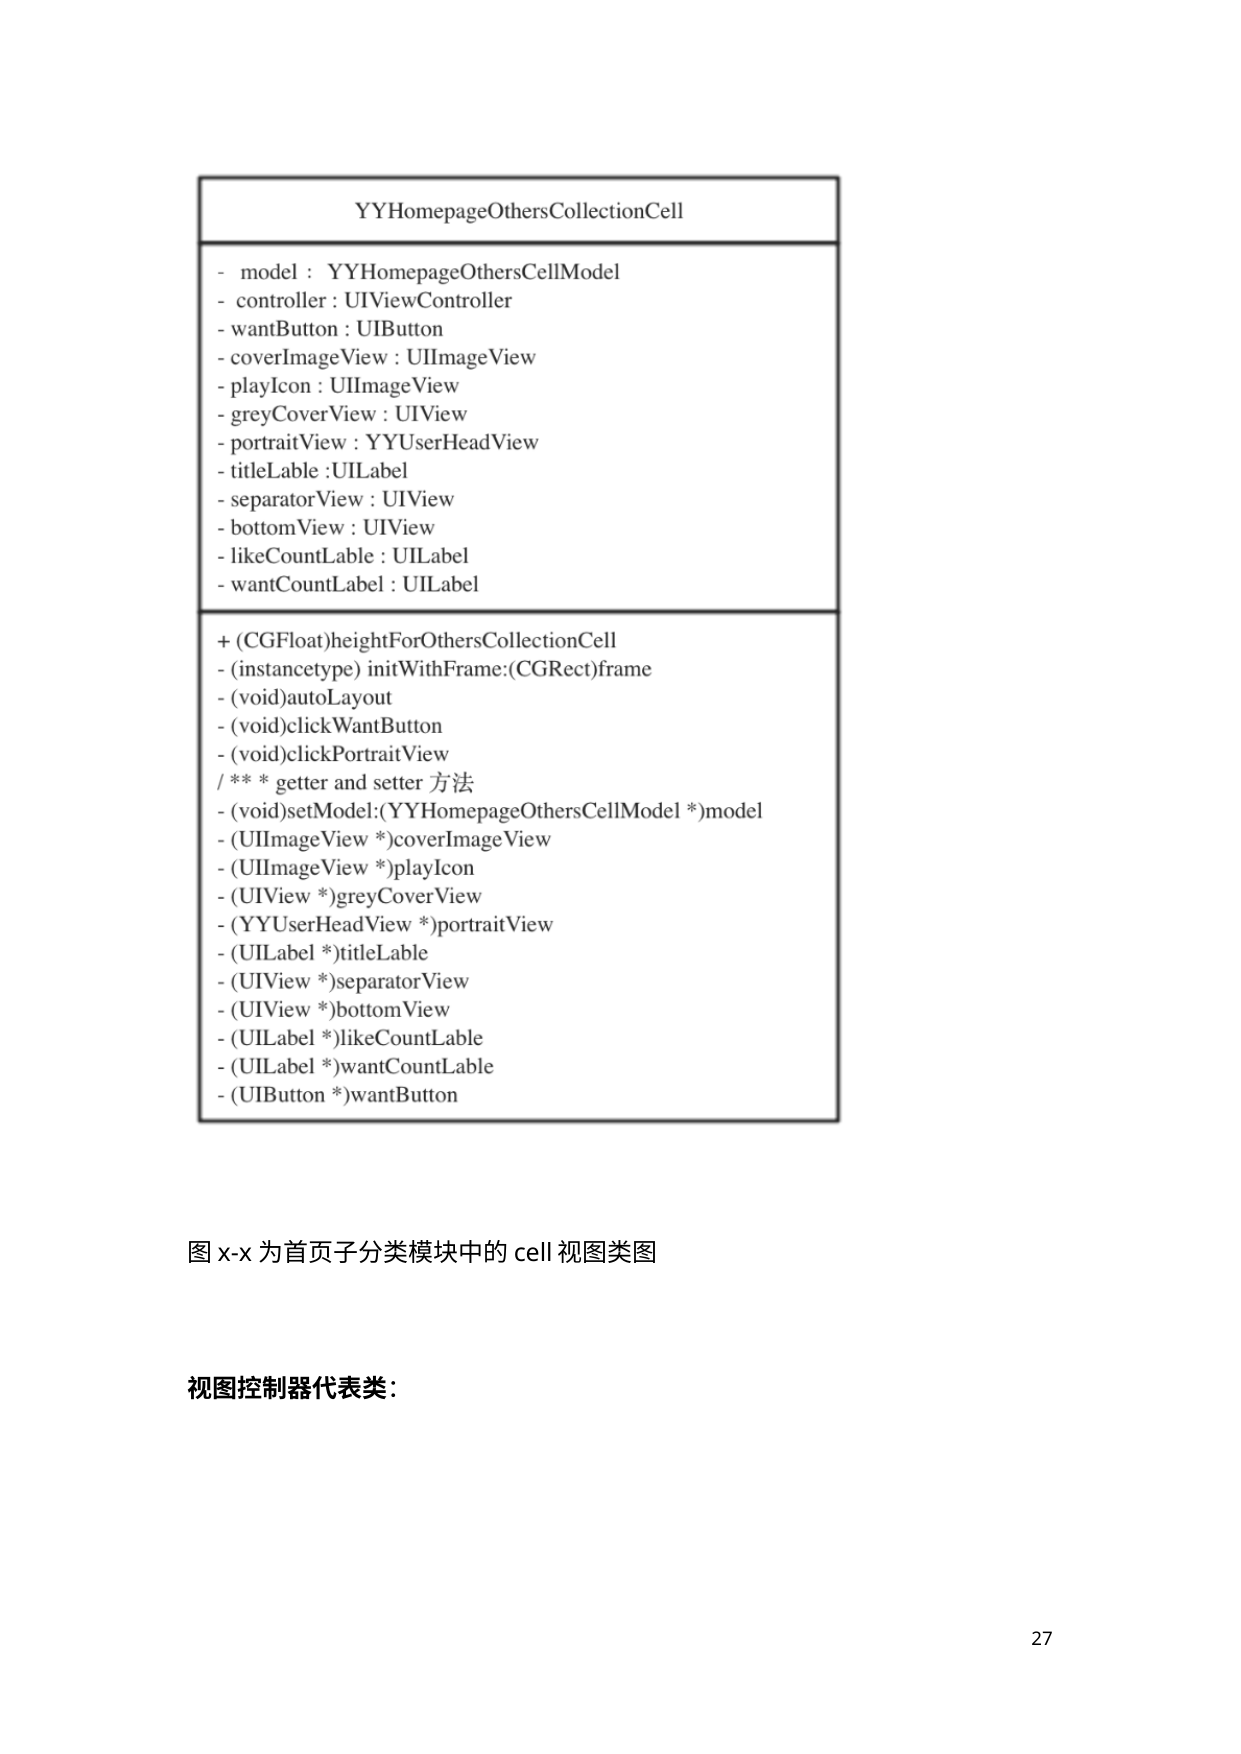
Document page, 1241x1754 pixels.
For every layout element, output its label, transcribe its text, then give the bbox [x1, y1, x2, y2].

text 图x-x 为首页子分类模块中的cell视图类图 [187, 1217, 1053, 1284]
text 视图控制器代表类： [187, 1352, 1053, 1420]
picture [187, 163, 855, 1138]
